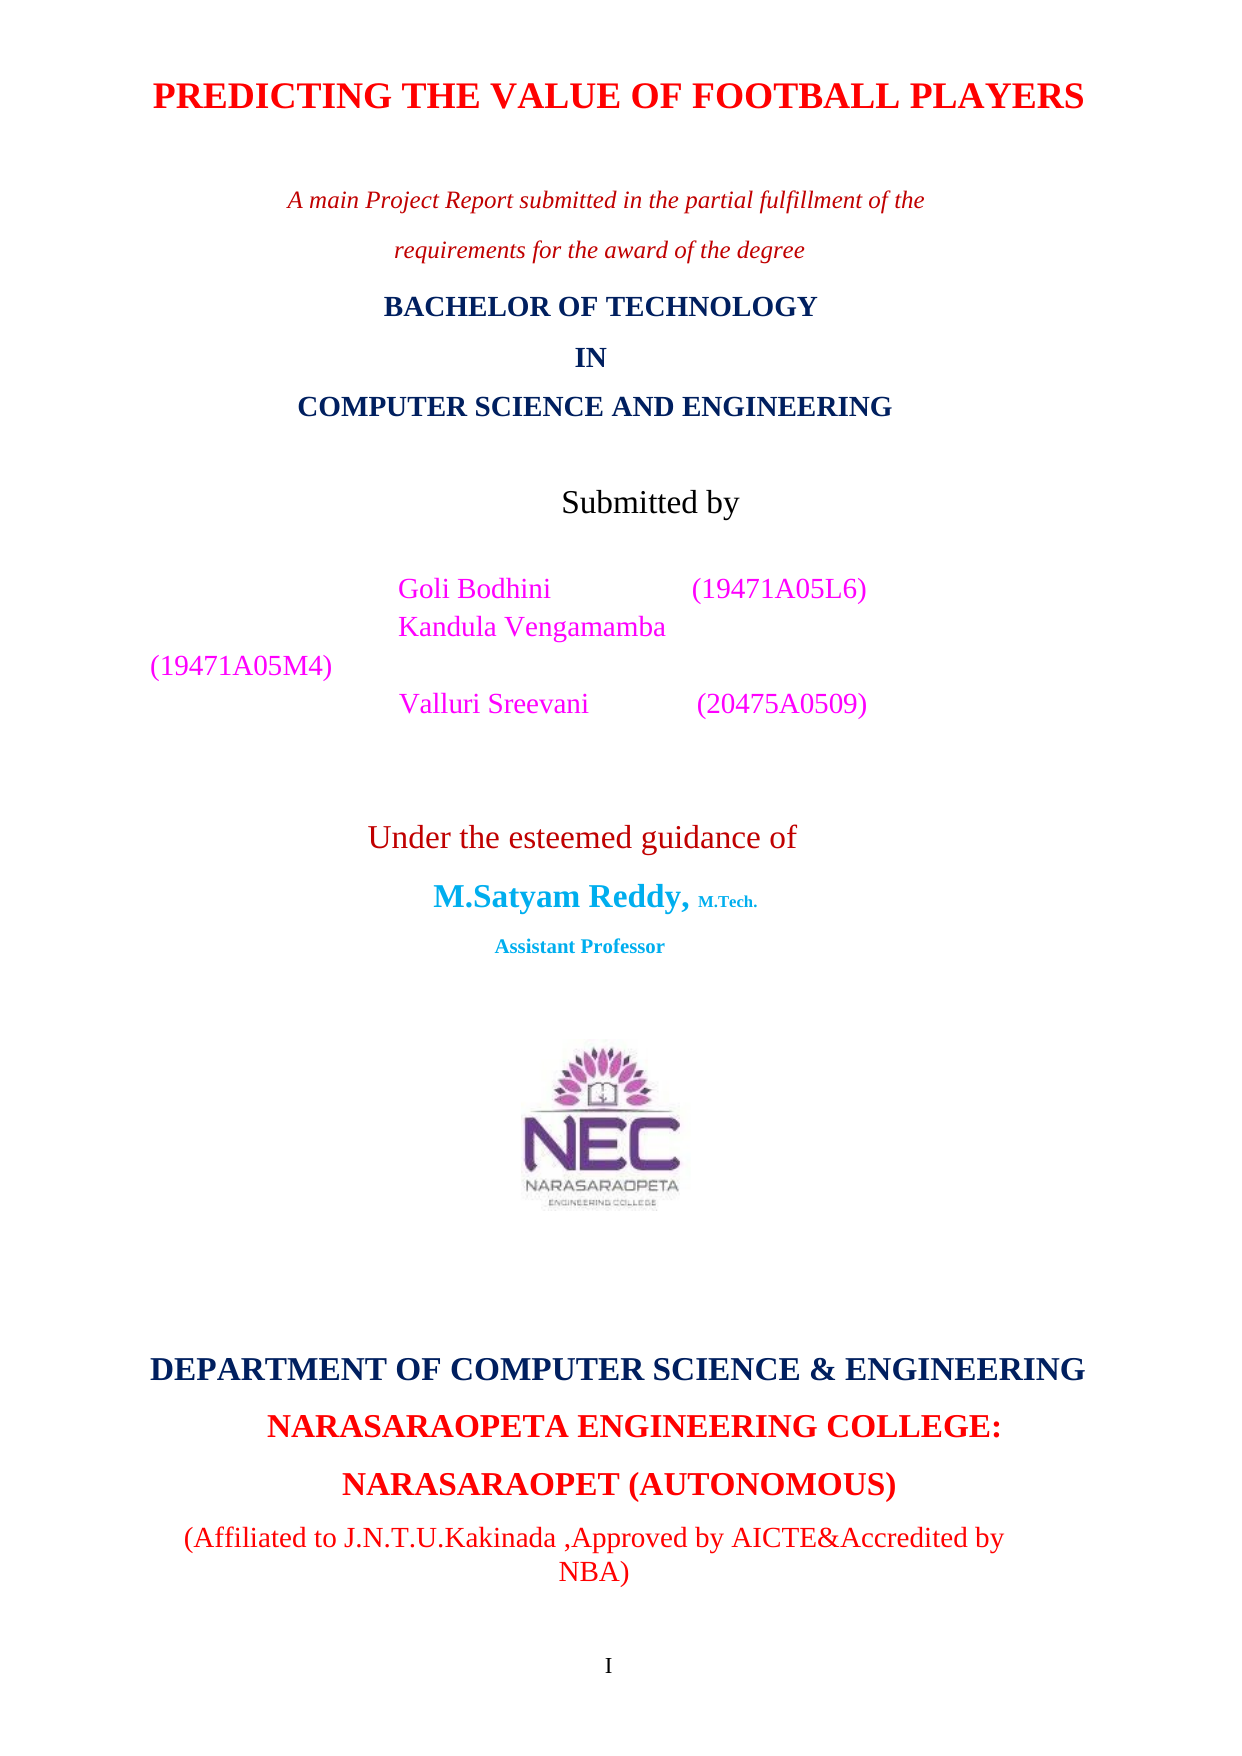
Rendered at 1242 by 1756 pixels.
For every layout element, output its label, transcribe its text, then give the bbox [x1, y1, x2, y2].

text NARASARAOPET (AUTONOMOUS) [342, 1464, 1100, 1502]
text A main Project Report submitted in the partial fulfillment of the requirements for the award of the degree [287, 186, 927, 264]
subtitle (Affiliated to J.N.T.U.Kakinada ,Approved by AICTE&Accredited by NBA) [150, 1521, 1038, 1588]
text Valluri Sreevani (20475A0509) [139, 687, 1100, 720]
subtitle Goli Bodhini (19471A05L6) [150, 571, 1100, 604]
text Assistant Professor [153, 934, 1038, 958]
subtitle Submitted by [201, 483, 1100, 521]
subtitle Kandula Vengamamba (19471A05M4) [150, 609, 863, 682]
text DEPARTMENT OF COMPUTER SCIENCE & ENGINEERING NARASARAOPETA ENGINEERING COLLEGE: [150, 1349, 1088, 1444]
title PREDICTING THE VALUE OF FOOTBALL PLAYERS [153, 73, 1100, 116]
subtitle BACHELOR OF TECHNOLOGY IN [384, 289, 820, 373]
subtitle Under the esteemed guidance of [367, 818, 1100, 856]
text M.Satyam Reddy, M.Tech. [153, 876, 1038, 914]
subtitle COMPUTER SCIENCE AND ENGINEERING [297, 390, 1100, 423]
picture [520, 1039, 692, 1211]
